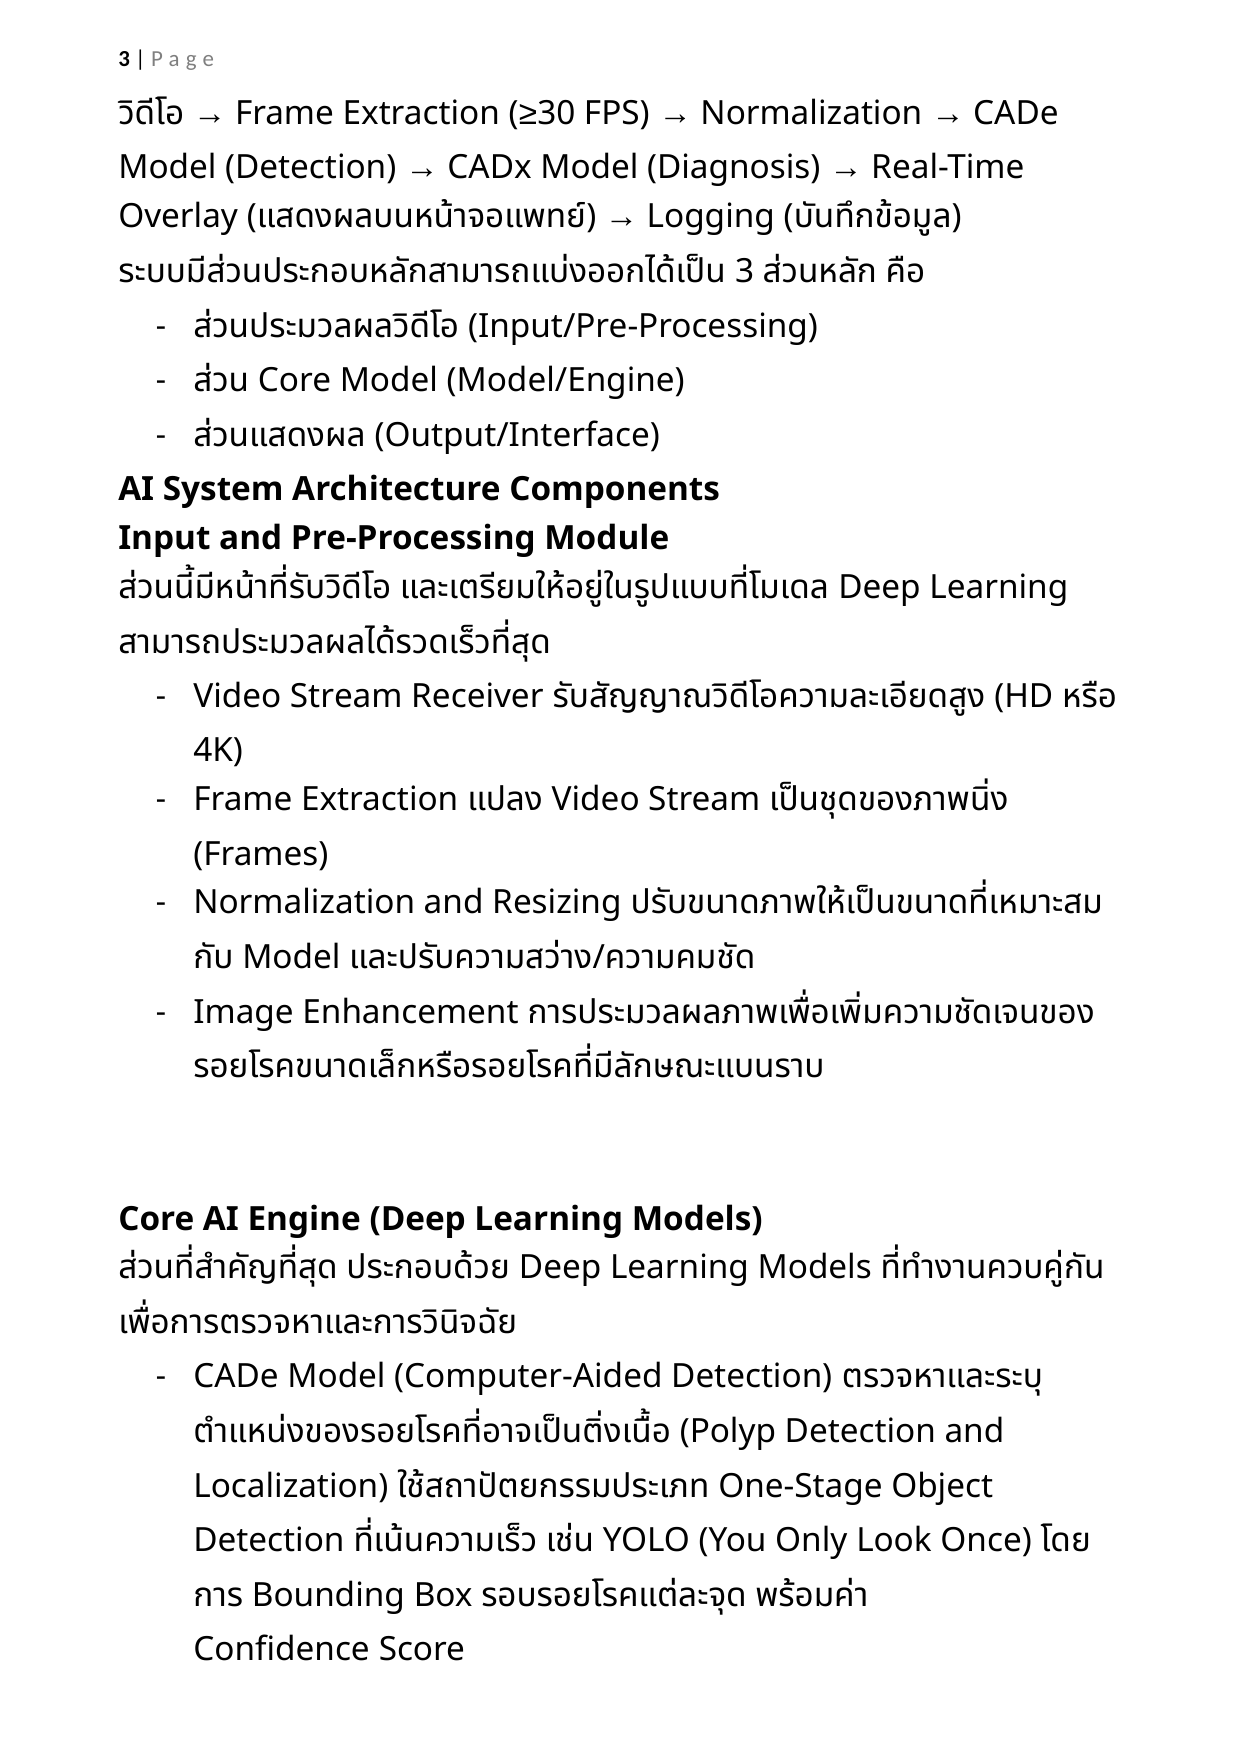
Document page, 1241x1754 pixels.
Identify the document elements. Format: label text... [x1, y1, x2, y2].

text ระบบมีส่วนประกอบหลักสามารถแบ่งออกได้เป็น 3 ส่วนหลัก คือ [118, 247, 1122, 297]
text วิดีโอ → Frame Extraction (≥30 FPS) → Normalization → CADe Model (Detection) → CADx Model (Diagnosis) → Real-Time Overlay (แสดงผลบนหน้าจอแพทย์) → Logging (บันทึกข้อมูล) [118, 89, 1122, 243]
list ส่วน Core Model (Model/Engine) [156, 356, 1122, 407]
text ส่วนนี้มีหน้าที่รับวิดีโอ และเตรียมให้อยู่ในรูปแบบที่โมเดล Deep Learning สามารถประมวลผลได้รวดเร็วที่สุด [118, 563, 1122, 668]
list Frame Extraction แปลง Video Stream เป็นชุดของภาพนิ่ง (Frames) [156, 775, 1122, 875]
list Video Stream Receiver รับสัญญาณวิดีโอความละเอียดสูง (HD หรือ 4K) [156, 672, 1122, 772]
list Normalization and Resizing ปรับขนาดภาพให้เป็นขนาดที่เหมาะสมกับ Model และปรับความสว่าง/ความคมชัด [156, 878, 1122, 983]
text AI System Architecture Components [118, 465, 1122, 511]
text Core AI Engine (Deep Learning Models) [118, 1194, 1122, 1240]
text Input and Pre-Processing Module [118, 514, 1122, 559]
list ส่วนประมวลผลวิดีโอ (Input/Pre-Processing) [156, 301, 1122, 352]
list ส่วนแสดงผล (Output/Interface) [156, 411, 1122, 461]
list Image Enhancement การประมวลผลภาพเพื่อเพิ่มความชัดเจนของรอยโรคขนาดเล็กหรือรอยโรคที่มีลักษณะแบนราบ [156, 987, 1122, 1092]
text ส่วนที่สำคัญที่สุด ประกอบด้วย Deep Learning Models ที่ทำงานควบคู่กันเพื่อการตรวจหาและการวินิจฉัย [118, 1243, 1122, 1348]
list CADe Model (Computer-Aided Detection) ตรวจหาและระบุตำแหน่งของรอยโรคที่อาจเป็นติ่งเนื้อ (Polyp Detection and Localization) ใช้สถาปัตยกรรมประเภท One-Stage Object Detection ที่เน้นความเร็ว เช่น YOLO (You Only Look Once) โดยการ Bounding Box รอบรอยโรคแต่ละจุด พร้อมค่า Confidence Score [156, 1352, 1122, 1670]
